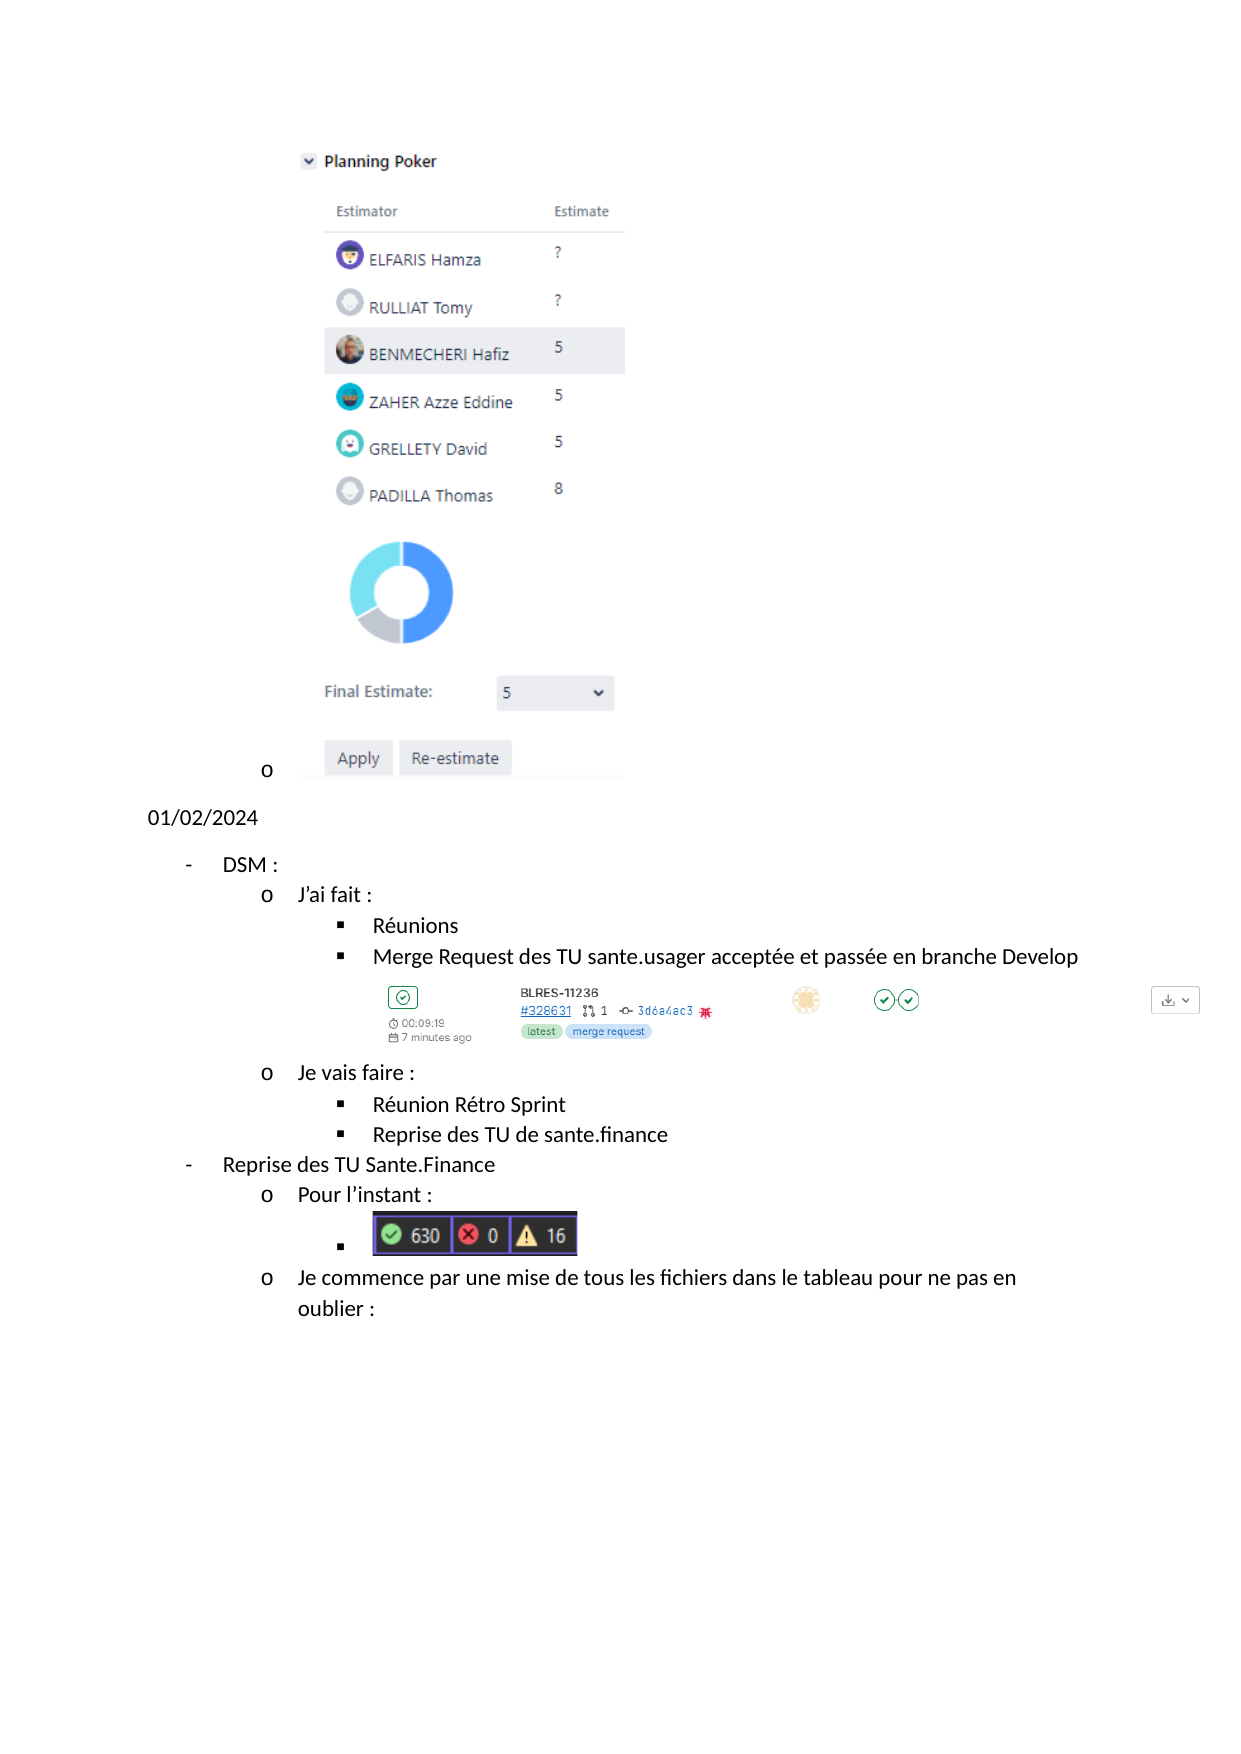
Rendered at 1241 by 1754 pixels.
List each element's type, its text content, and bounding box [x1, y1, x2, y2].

list Réunion Rétro Sprint [335, 1090, 1093, 1118]
list Je commence par une mise de tous les fichiers dans le tableau pour ne pas en oublier : [260, 1263, 1093, 1322]
picture [372, 1211, 578, 1256]
list Reprise des TU Sante.Finance [185, 1150, 1093, 1178]
list DSM : [185, 850, 1093, 878]
list Merge Request des TU sante.usager acceptée et passée en branche Develop [335, 942, 1093, 970]
picture [297, 147, 626, 778]
list Pour l’instant : [260, 1180, 1093, 1209]
text 01/02/2024 [148, 803, 1093, 831]
list Reprise des TU de sante.finance [335, 1120, 1093, 1148]
list Je vais faire : [260, 1058, 1093, 1087]
picture [372, 972, 1210, 1057]
list J’ai fait : [260, 880, 1093, 909]
list Réunions [335, 912, 1093, 940]
